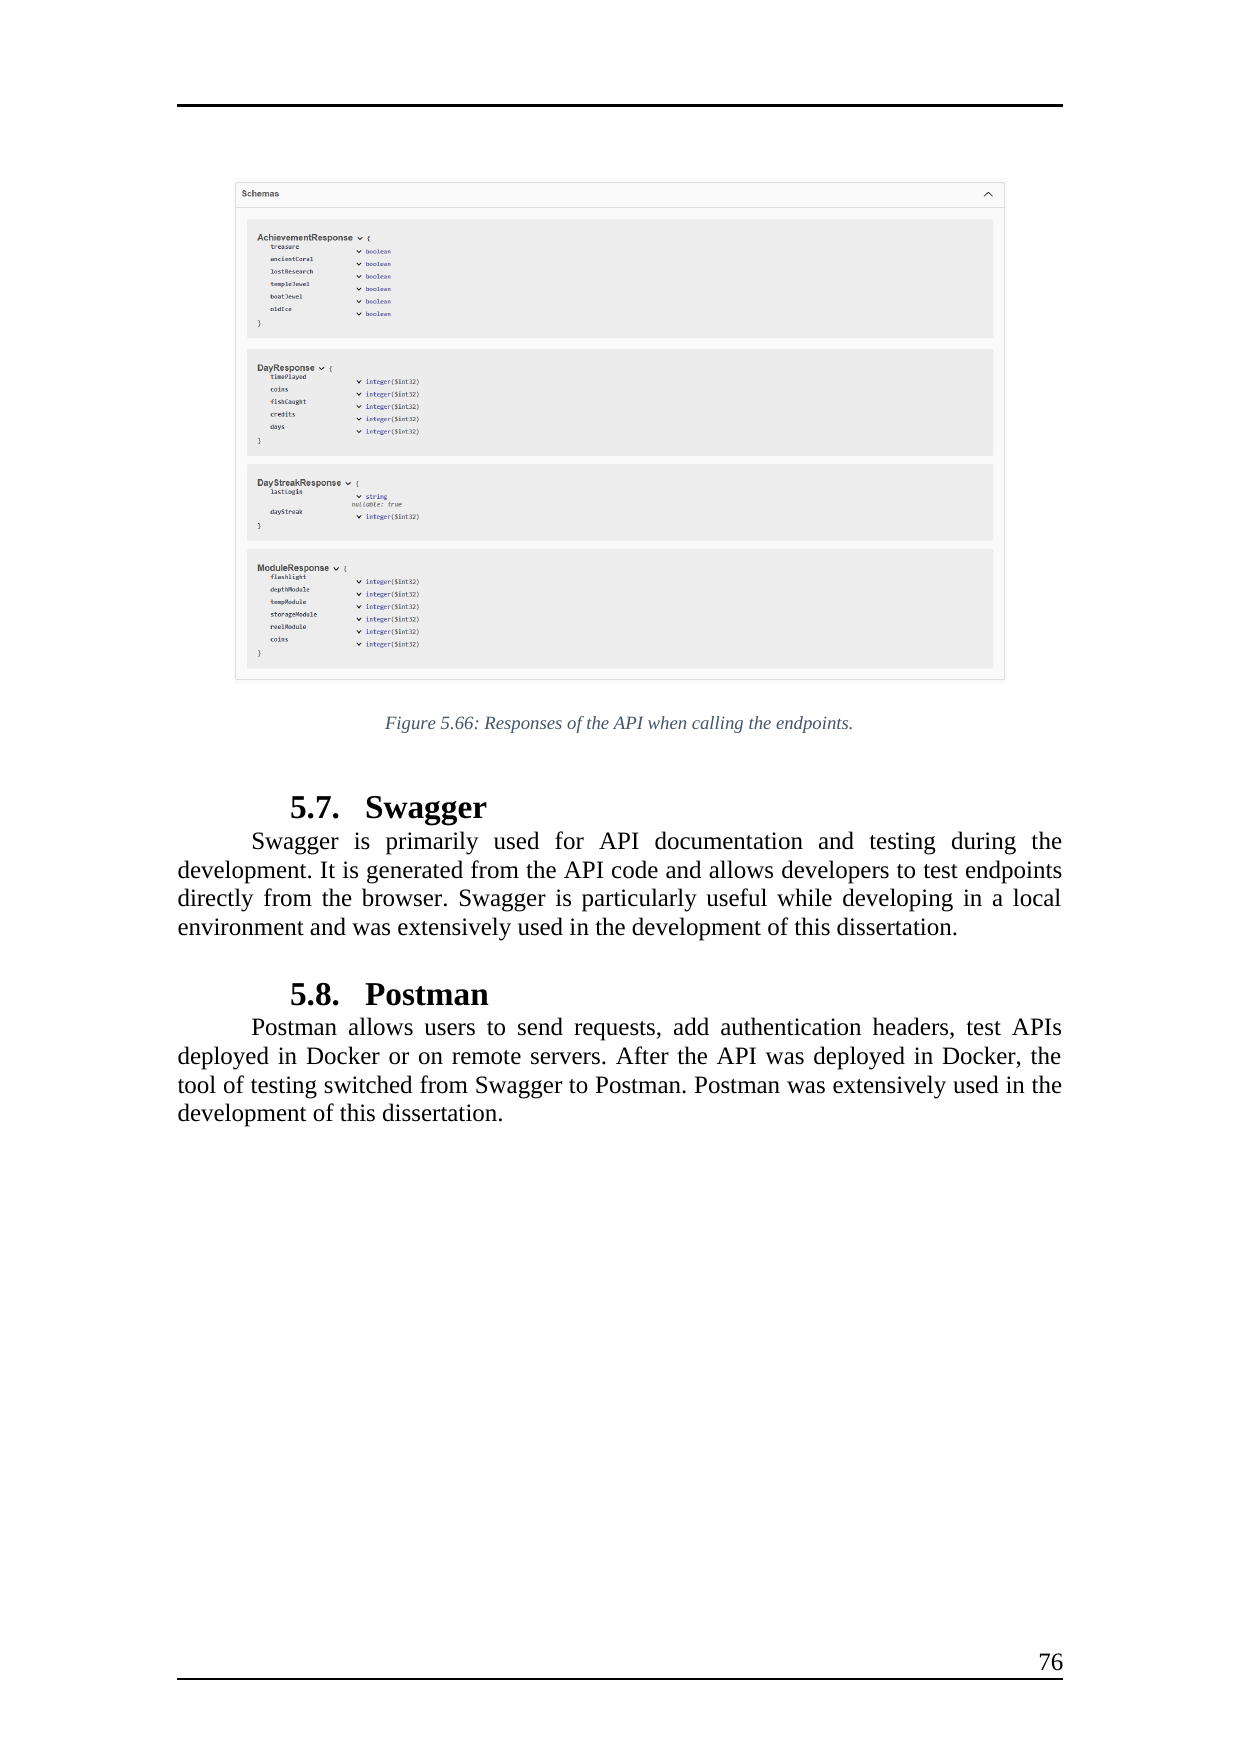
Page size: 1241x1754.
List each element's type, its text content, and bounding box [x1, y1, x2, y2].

text Postman allows users to send requests, add authentication headers, test APIs deployed in Docker or on remote servers. After the API was deployed in Docker, the tool of testing switched from Swagger to Postman. Postman was extensively used in the development of this dissertation. [177, 1012, 1063, 1127]
picture [233, 178, 1007, 684]
subtitle Swagger [290, 788, 1063, 826]
text Swagger is primarily used for API documentation and testing during the development. It is generated from the API code and allows developers to test endpoints directly from the browser. Swagger is particularly useful while developing in a local environment and was extensively used in the development of this dissertation. [177, 826, 1063, 941]
subtitle Postman [290, 974, 1063, 1012]
